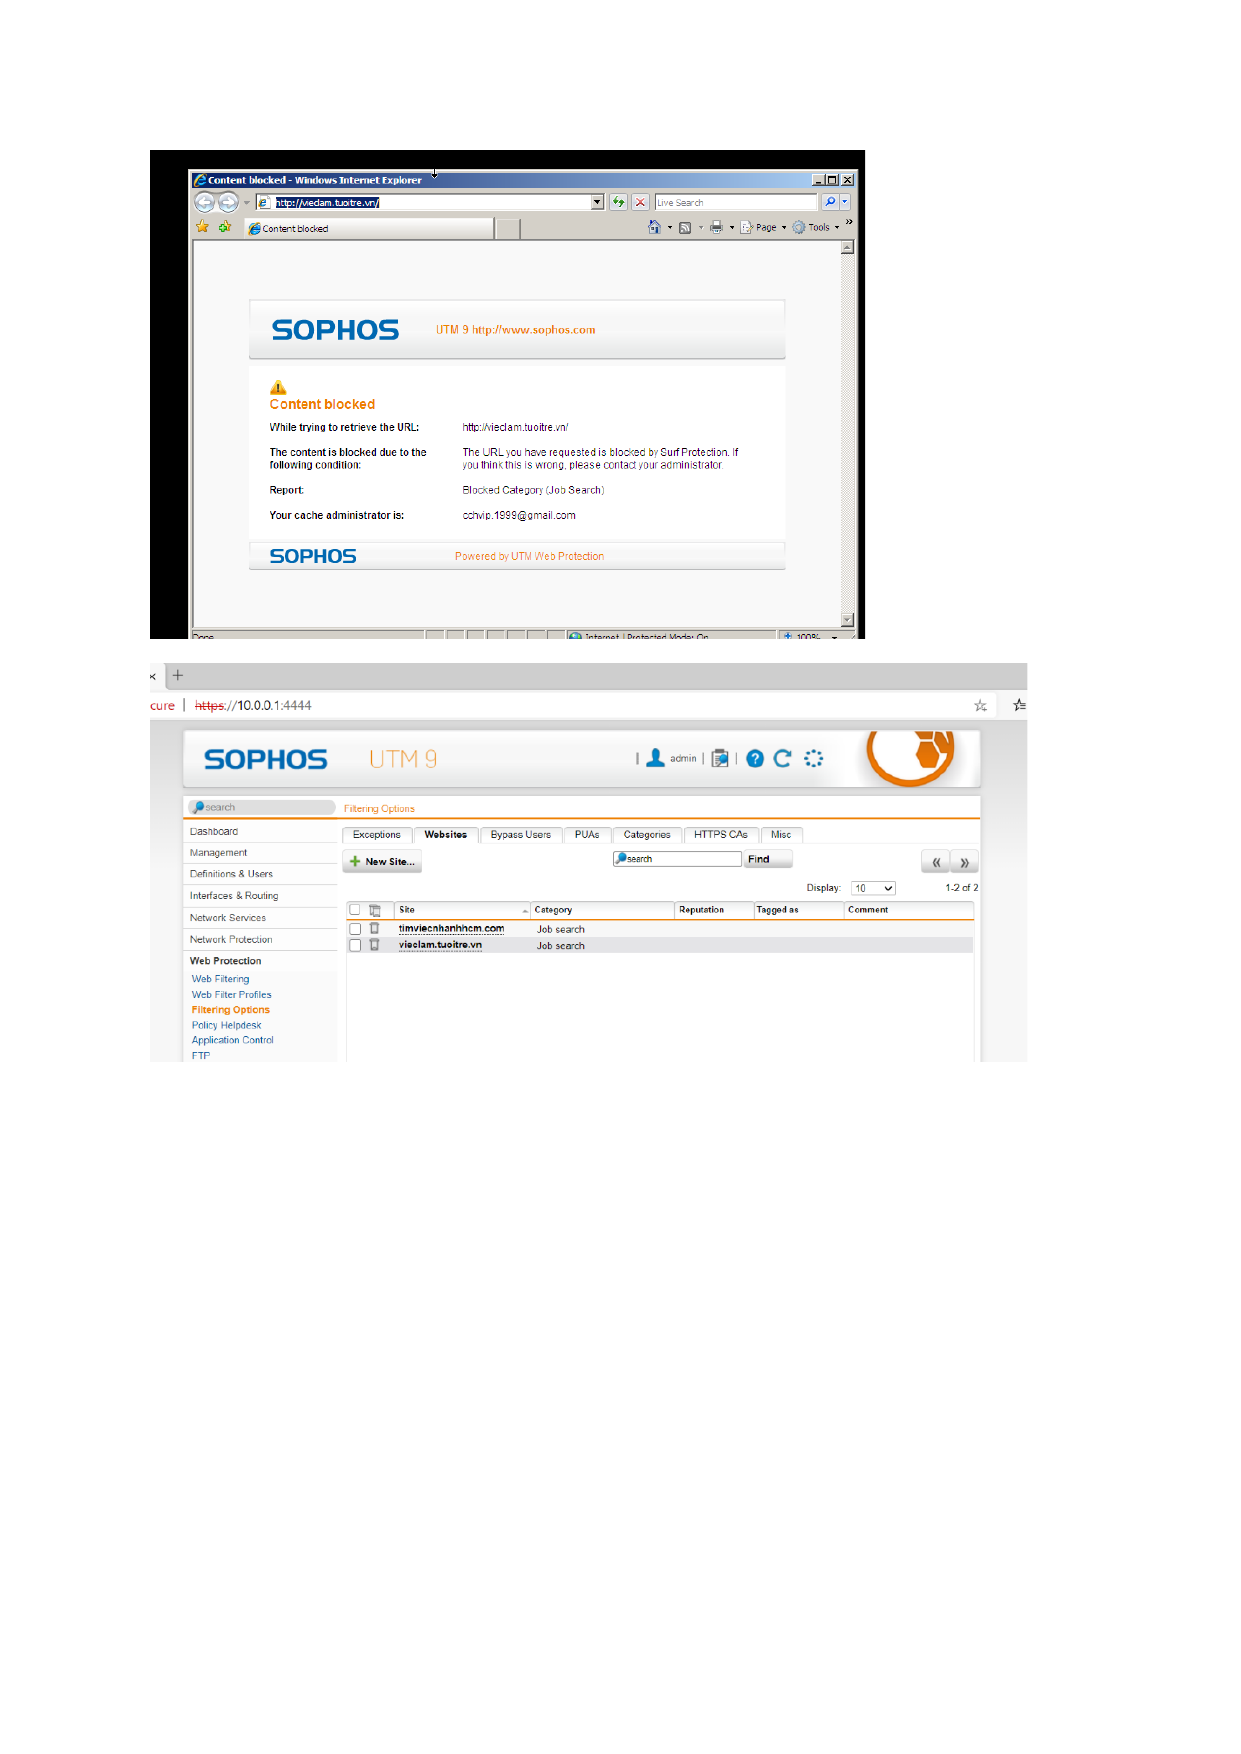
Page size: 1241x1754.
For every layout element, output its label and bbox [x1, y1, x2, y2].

picture [150, 150, 866, 639]
picture [150, 663, 1028, 1062]
